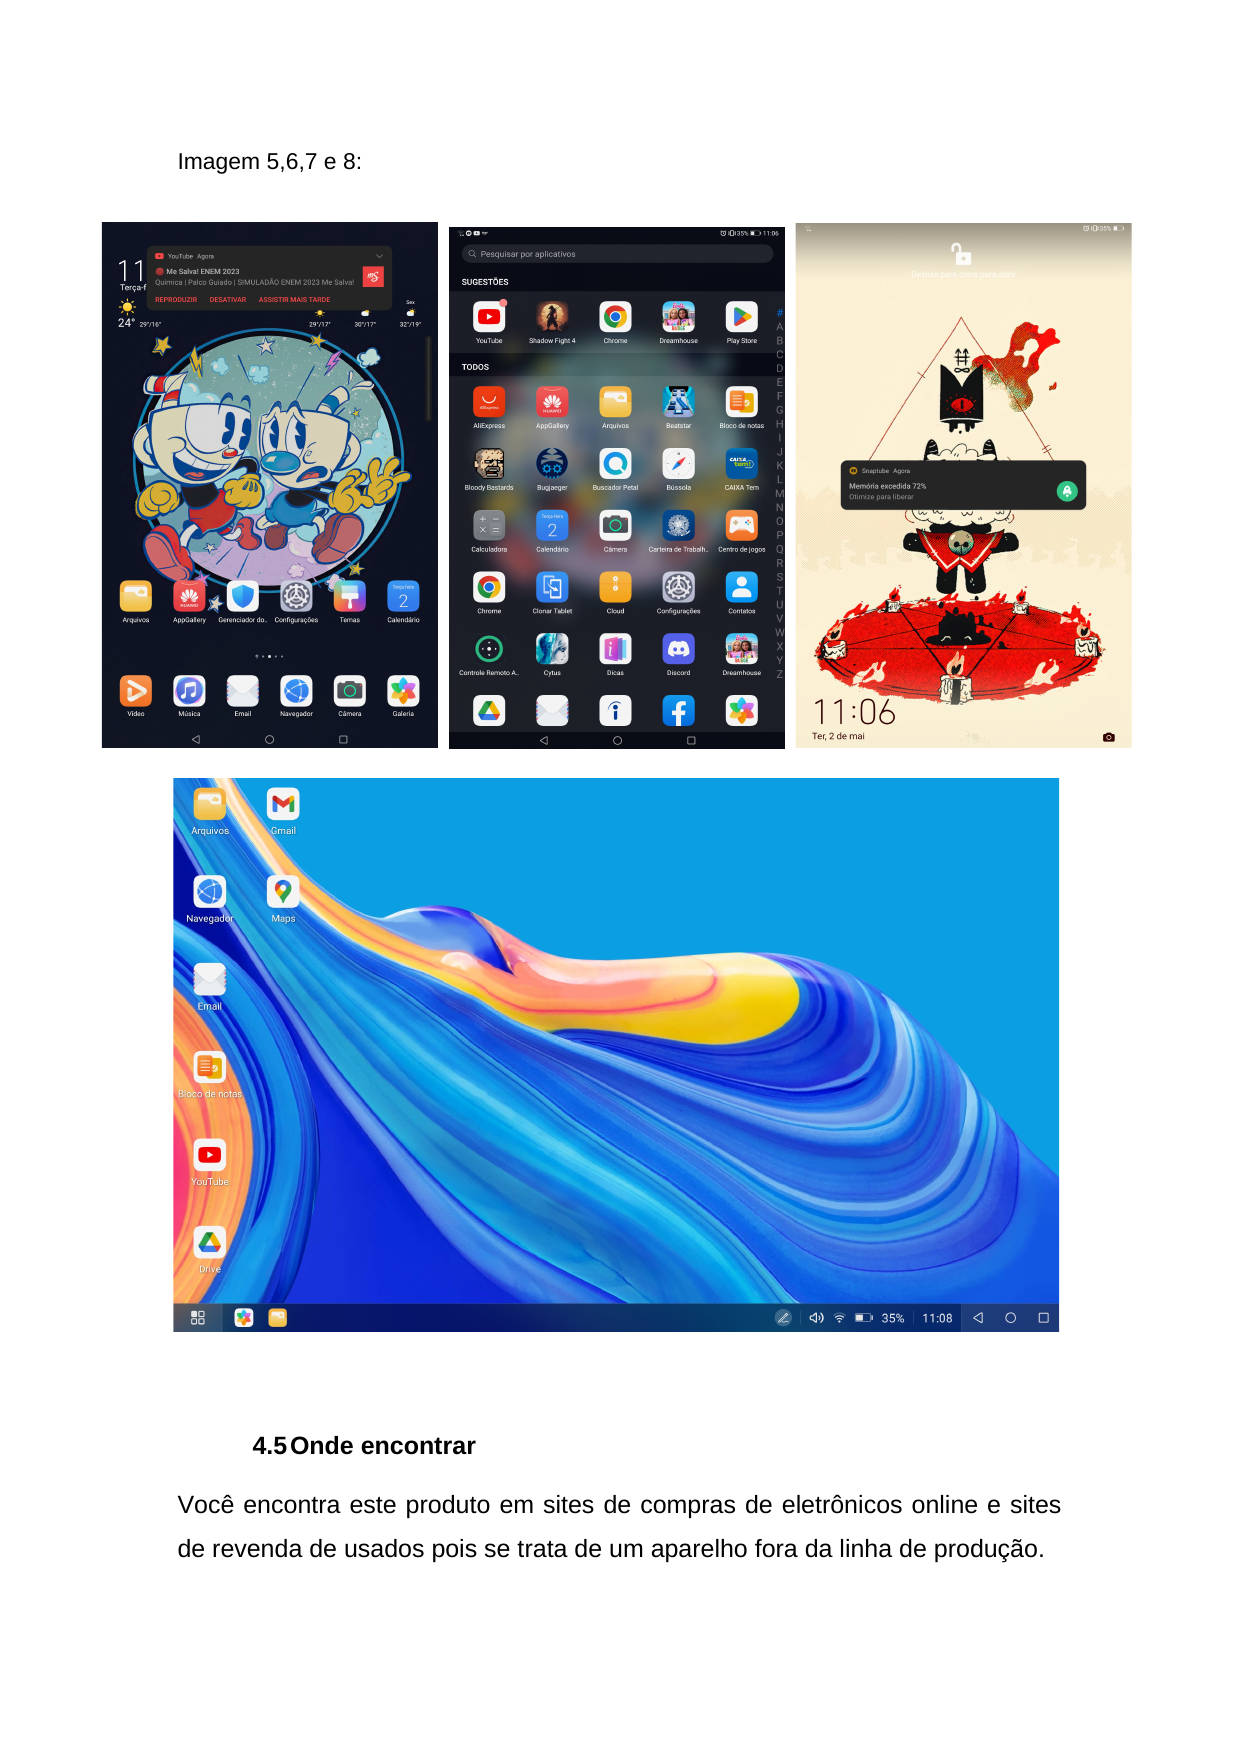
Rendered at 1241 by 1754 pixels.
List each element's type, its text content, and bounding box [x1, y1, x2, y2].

subtitle Onde encontrar [252, 1431, 1063, 1459]
picture [173, 778, 1060, 1332]
picture [101, 222, 438, 748]
picture [449, 227, 785, 749]
picture [276, 829, 295, 834]
picture [795, 223, 1132, 748]
picture [267, 788, 299, 820]
text Você encontra este produto em sites de compras de eletrônicos online e sites de revenda de usados pois se trata de um aparelho fora da linha de produção. [177, 1491, 1063, 1562]
text Imagem 5,6,7 e 8: [177, 148, 1063, 174]
